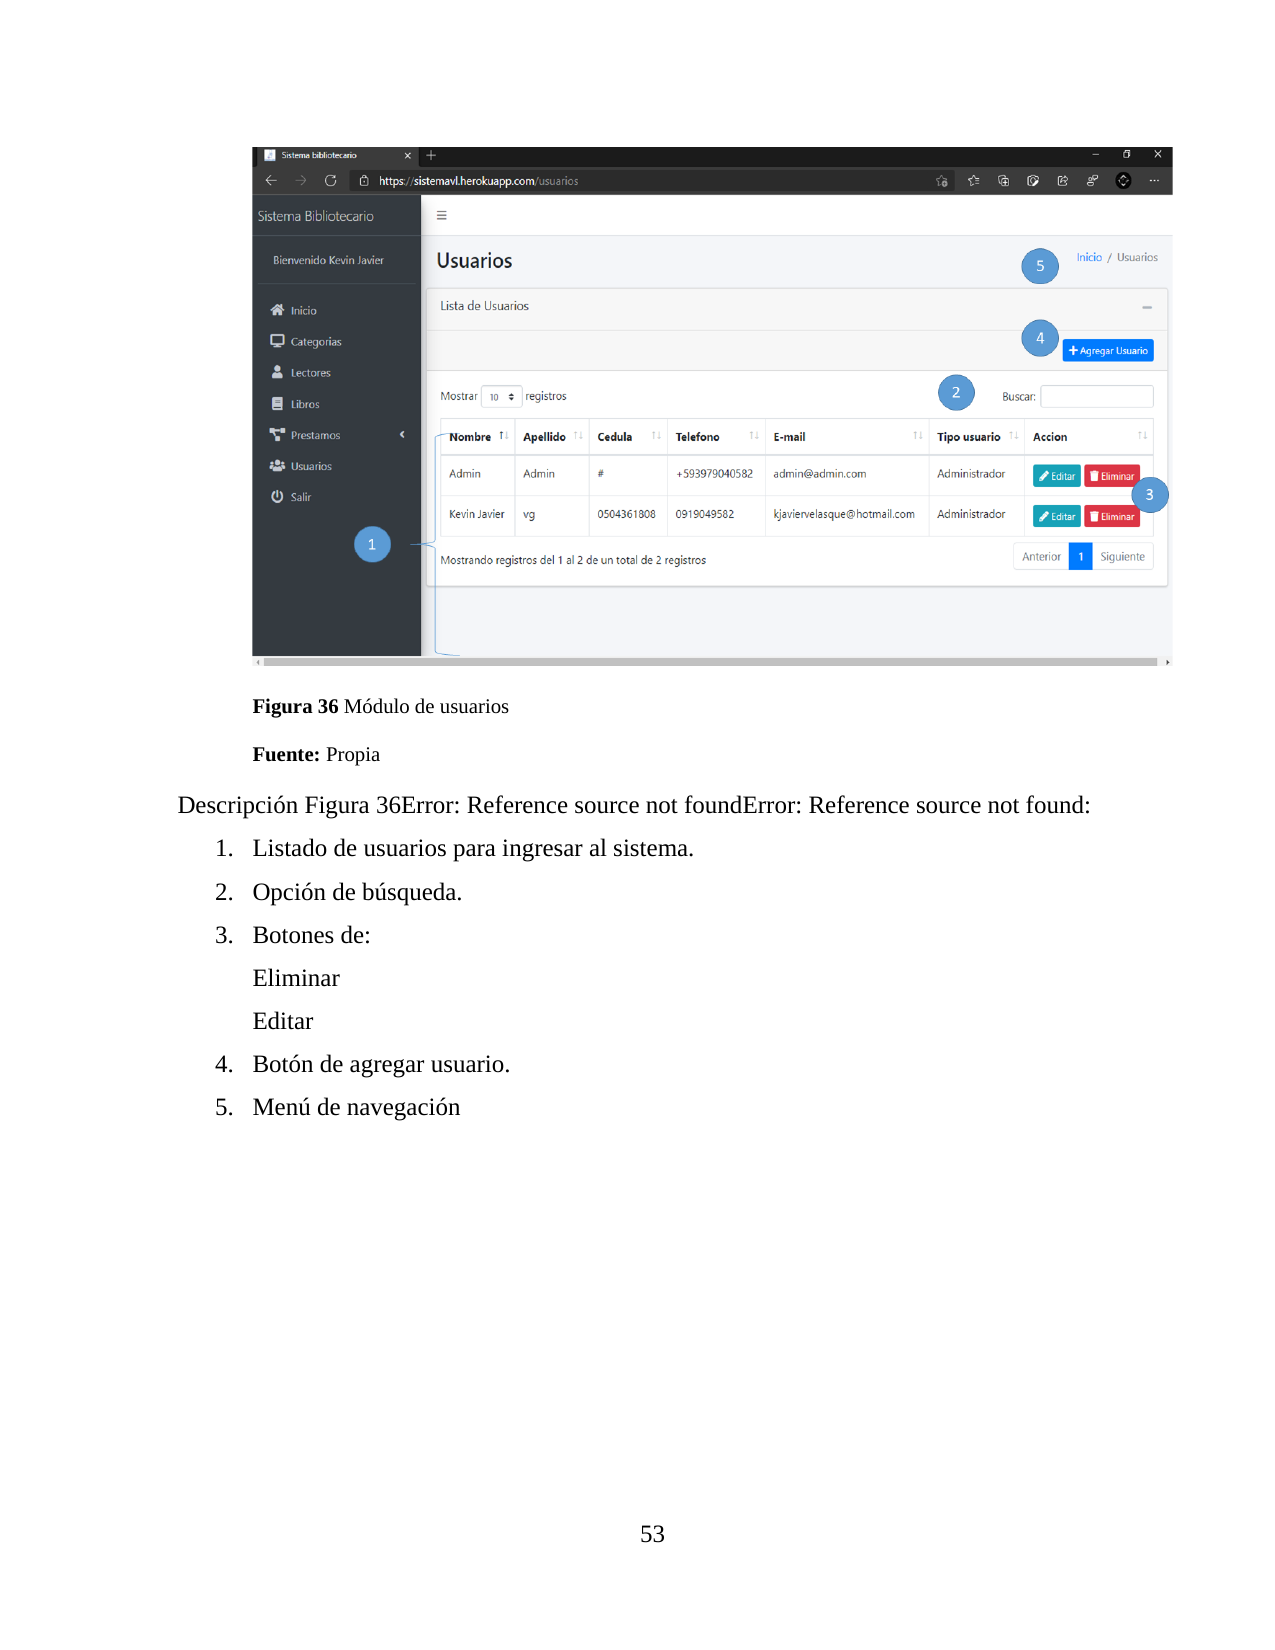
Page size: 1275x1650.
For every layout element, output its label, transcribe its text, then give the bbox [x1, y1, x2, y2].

list Botones de: [215, 920, 1098, 948]
list Listado de usuarios para ingresar al sistema. [215, 833, 1098, 862]
list Opción de búsqueda. [215, 877, 1098, 905]
text Editar [252, 1006, 1098, 1035]
text Figura 36 Módulo de usuarios [252, 694, 1098, 718]
list Botón de agregar usuario. [215, 1049, 1098, 1078]
list Menú de navegación [215, 1092, 1098, 1121]
picture [252, 147, 1173, 666]
text Fuente: Propia [252, 742, 1098, 766]
text Eliminar [252, 963, 1098, 992]
